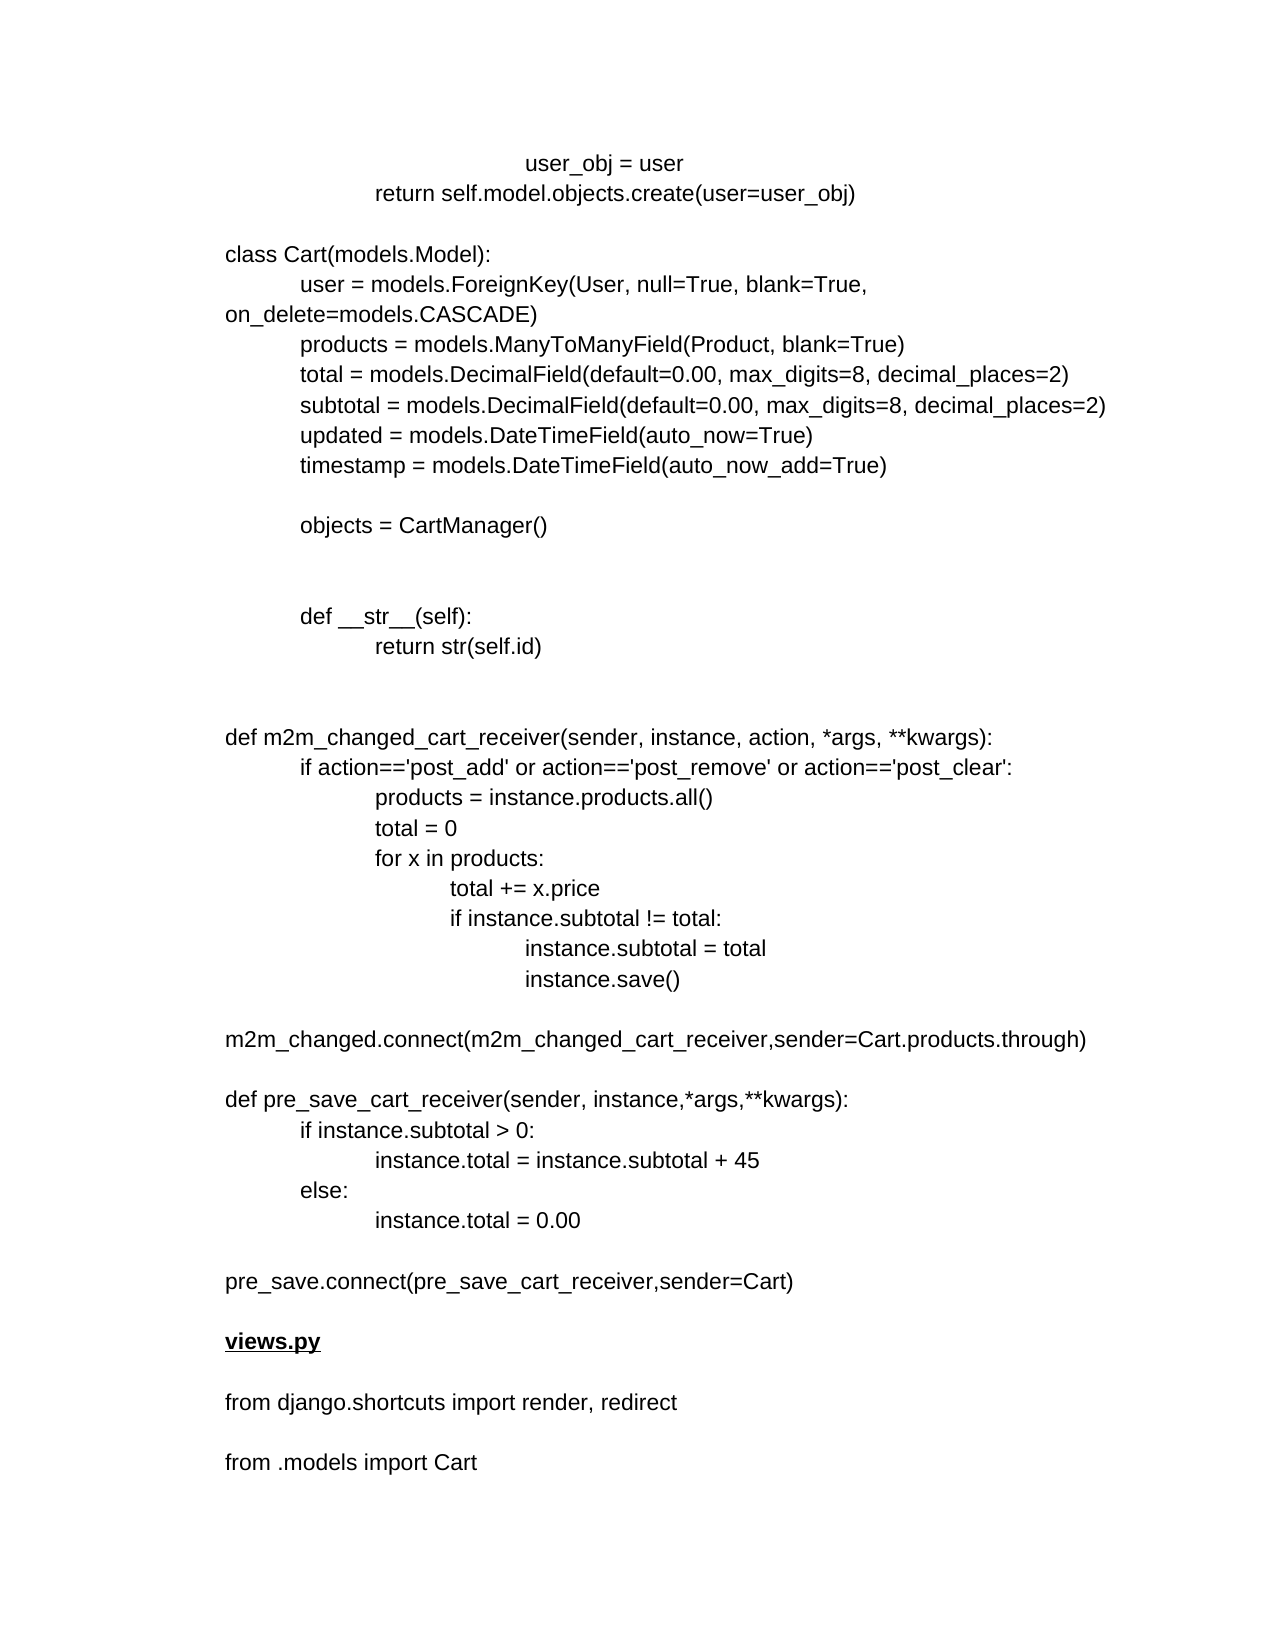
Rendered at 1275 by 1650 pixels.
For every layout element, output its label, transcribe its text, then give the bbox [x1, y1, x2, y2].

text timestamp = models.DateTimeField(auto_now_add=True) [225, 452, 1125, 478]
text if instance.subtotal != total: [225, 905, 1125, 932]
text from .models import Cart [225, 1449, 1125, 1475]
text def m2m_changed_cart_receiver(sender, instance, action, *args, **kwargs): [225, 724, 1125, 750]
text subtotal = models.DecimalField(default=0.00, max_digits=8, decimal_places=2) [225, 392, 1125, 418]
text from django.shortcuts import render, redirect [225, 1388, 1125, 1415]
text for x in products: [225, 845, 1125, 871]
text return str(self.id) [225, 633, 1125, 660]
text m2m_changed.connect(m2m_changed_cart_receiver,sender=Cart.products.through) [225, 1026, 1125, 1052]
text products = models.ManyToManyField(Product, blank=True) [225, 331, 1125, 358]
text instance.subtotal = total [225, 935, 1125, 962]
text objects = CartManager() [225, 512, 1125, 539]
text else: [225, 1177, 1125, 1203]
text def __str__(self): [225, 603, 1125, 629]
text user_obj = user [225, 150, 1125, 176]
text products = instance.products.all() [225, 784, 1125, 811]
text total = 0 [225, 814, 1125, 841]
text total = models.DecimalField(default=0.00, max_digits=8, decimal_places=2) [225, 361, 1125, 388]
text def pre_save_cart_receiver(sender, instance,*args,**kwargs): [225, 1086, 1125, 1113]
text if action=='post_add' or action=='post_remove' or action=='post_clear': [225, 754, 1125, 781]
text pre_save.connect(pre_save_cart_receiver,sender=Cart) [225, 1268, 1125, 1294]
text instance.total = instance.subtotal + 45 [225, 1147, 1125, 1173]
text instance.total = 0.00 [225, 1207, 1125, 1234]
text views.py [225, 1328, 1125, 1354]
text total += x.price [225, 875, 1125, 901]
text if instance.subtotal > 0: [225, 1117, 1125, 1143]
text instance.save() [225, 966, 1125, 992]
text return self.model.objects.create(user=user_obj) [225, 180, 1125, 207]
text class Cart(models.Model): [225, 241, 1125, 267]
text updated = models.DateTimeField(auto_now=True) [225, 422, 1125, 448]
text user = models.ForeignKey(User, null=True, blank=True, on_delete=models.CASCADE) [225, 271, 1125, 327]
